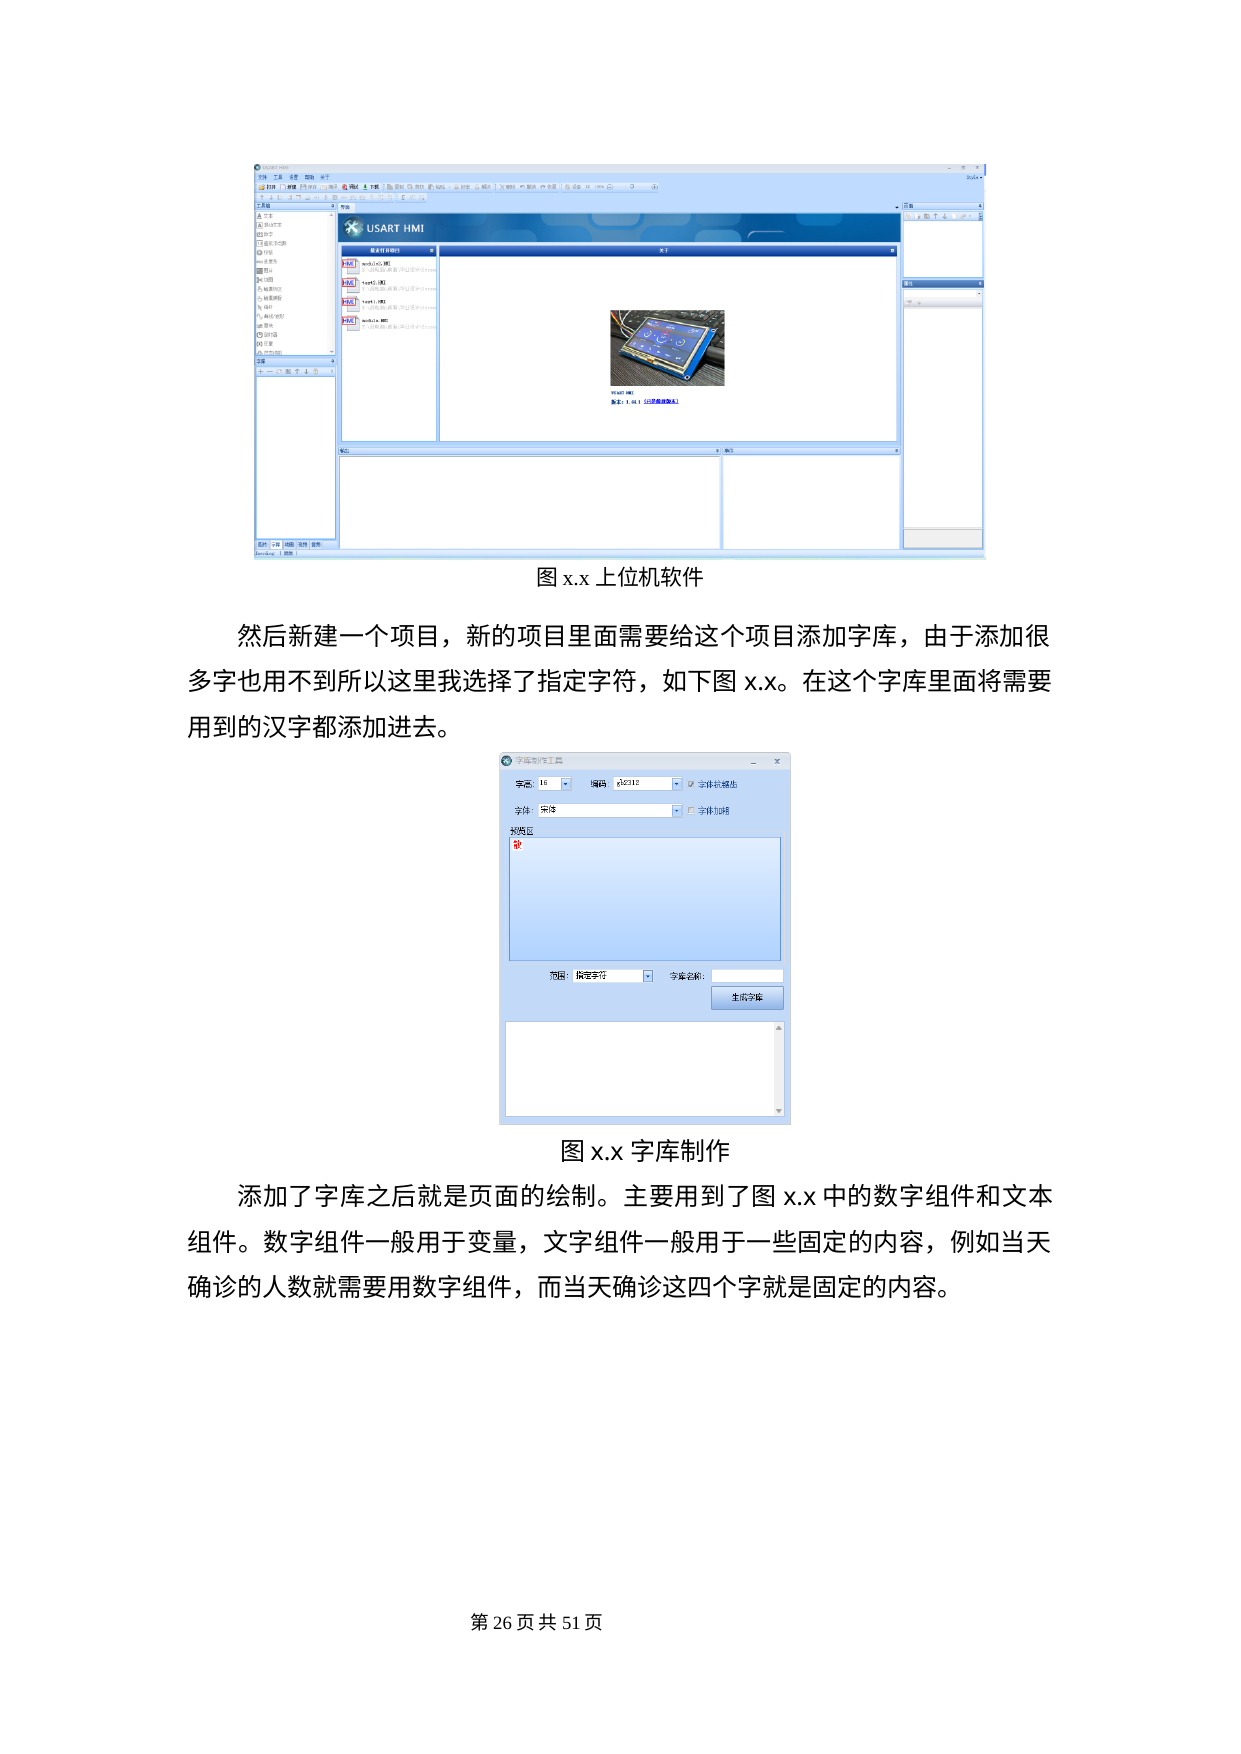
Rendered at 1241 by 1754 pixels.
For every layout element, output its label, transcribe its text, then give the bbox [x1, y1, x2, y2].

text 然后新建一个项目，新的项目里面需要给这个项目添加字库，由于添加很多字也用不到所以这里我选择了指定字符，如下图x.x。在这个字库里面将需要用到的汉字都添加进去。 [187, 617, 1053, 743]
text 图x.x 上位机软件 [187, 560, 1053, 591]
text 添加了字库之后就是页面的绘制。主要用到了图x.x中的数字组件和文本组件。数字组件一般用于变量，文字组件一般用于一些固定的内容，例如当天确诊的人数就需要用数字组件，而当天确诊这四个字就是固定的内容。 [187, 1177, 1053, 1304]
picture [254, 164, 987, 560]
text 图x.x 字库制作 [187, 1132, 1053, 1168]
picture [499, 752, 791, 1125]
